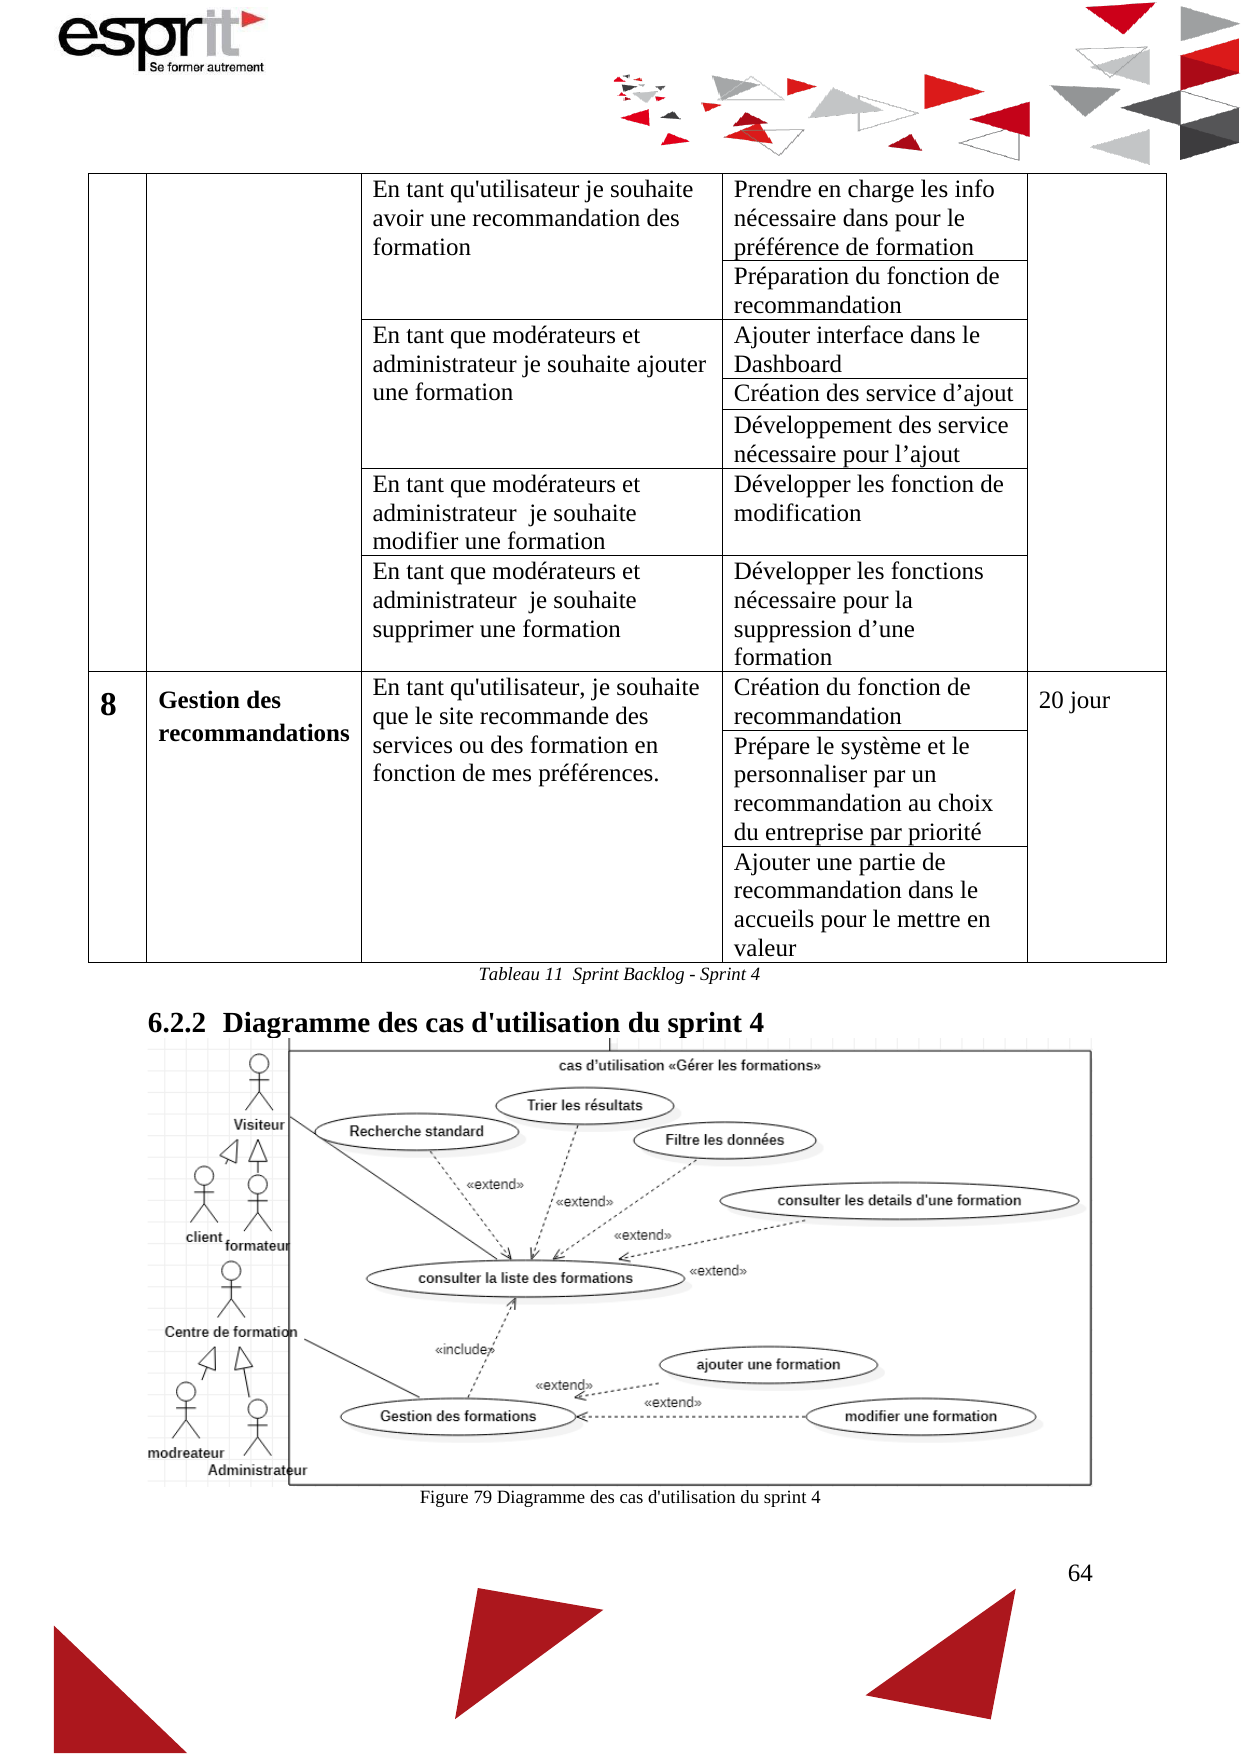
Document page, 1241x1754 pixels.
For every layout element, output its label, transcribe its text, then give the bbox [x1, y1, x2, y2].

table_cell En tant que modérateurs et administrateur je souhaite supprimer une formation [362, 556, 722, 671]
table_cell Développer les fonction de modification [723, 469, 1027, 555]
table_cell Prépare le système et le personnaliser par un recommandation au choix du entreprise par priorité [723, 731, 1027, 846]
table_cell En tant que modérateurs et administrateur je souhaite ajouter une formation [362, 320, 722, 468]
table_cell Préparation du fonction de recommandation [723, 261, 1027, 319]
table_cell Gestion des recommandations [147, 672, 361, 962]
table_cell En tant qu'utilisateur je souhaite avoir une recommandation des formation [362, 174, 722, 319]
table_cell Création des service d’ajout [723, 379, 1027, 409]
picture [147, 1038, 1093, 1487]
table_cell 20 jour [1028, 672, 1166, 962]
picture [54, 7, 269, 75]
table_cell 8 [89, 672, 146, 962]
text Figure 79 Diagramme des cas d'utilisation du sprint 4 [148, 1487, 1093, 1508]
text Tableau 11 Sprint Backlog - Sprint 4 [148, 963, 1093, 984]
table_cell Développer les fonctions nécessaire pour la suppression d’une formation [723, 556, 1027, 671]
table_cell En tant qu'utilisateur, je souhaite que le site recommande des services ou des formation en fonction de mes préférences. [362, 672, 722, 962]
table_cell Création du fonction de recommandation [723, 672, 1027, 730]
table_cell Développement des service nécessaire pour l’ajout [723, 410, 1027, 468]
table_cell En tant que modérateurs et administrateur je souhaite modifier une formation [362, 469, 722, 555]
table_cell Ajouter une partie de recommandation dans le accueils pour le mettre en valeur [723, 847, 1027, 962]
table_cell Ajouter interface dans le Dashboard [723, 320, 1027, 377]
table_cell Prendre en charge les info nécessaire dans pour le préférence de formation [723, 174, 1027, 260]
subtitle Diagramme des cas d'utilisation du sprint 4 [148, 1005, 1093, 1038]
picture [613, 0, 1241, 167]
